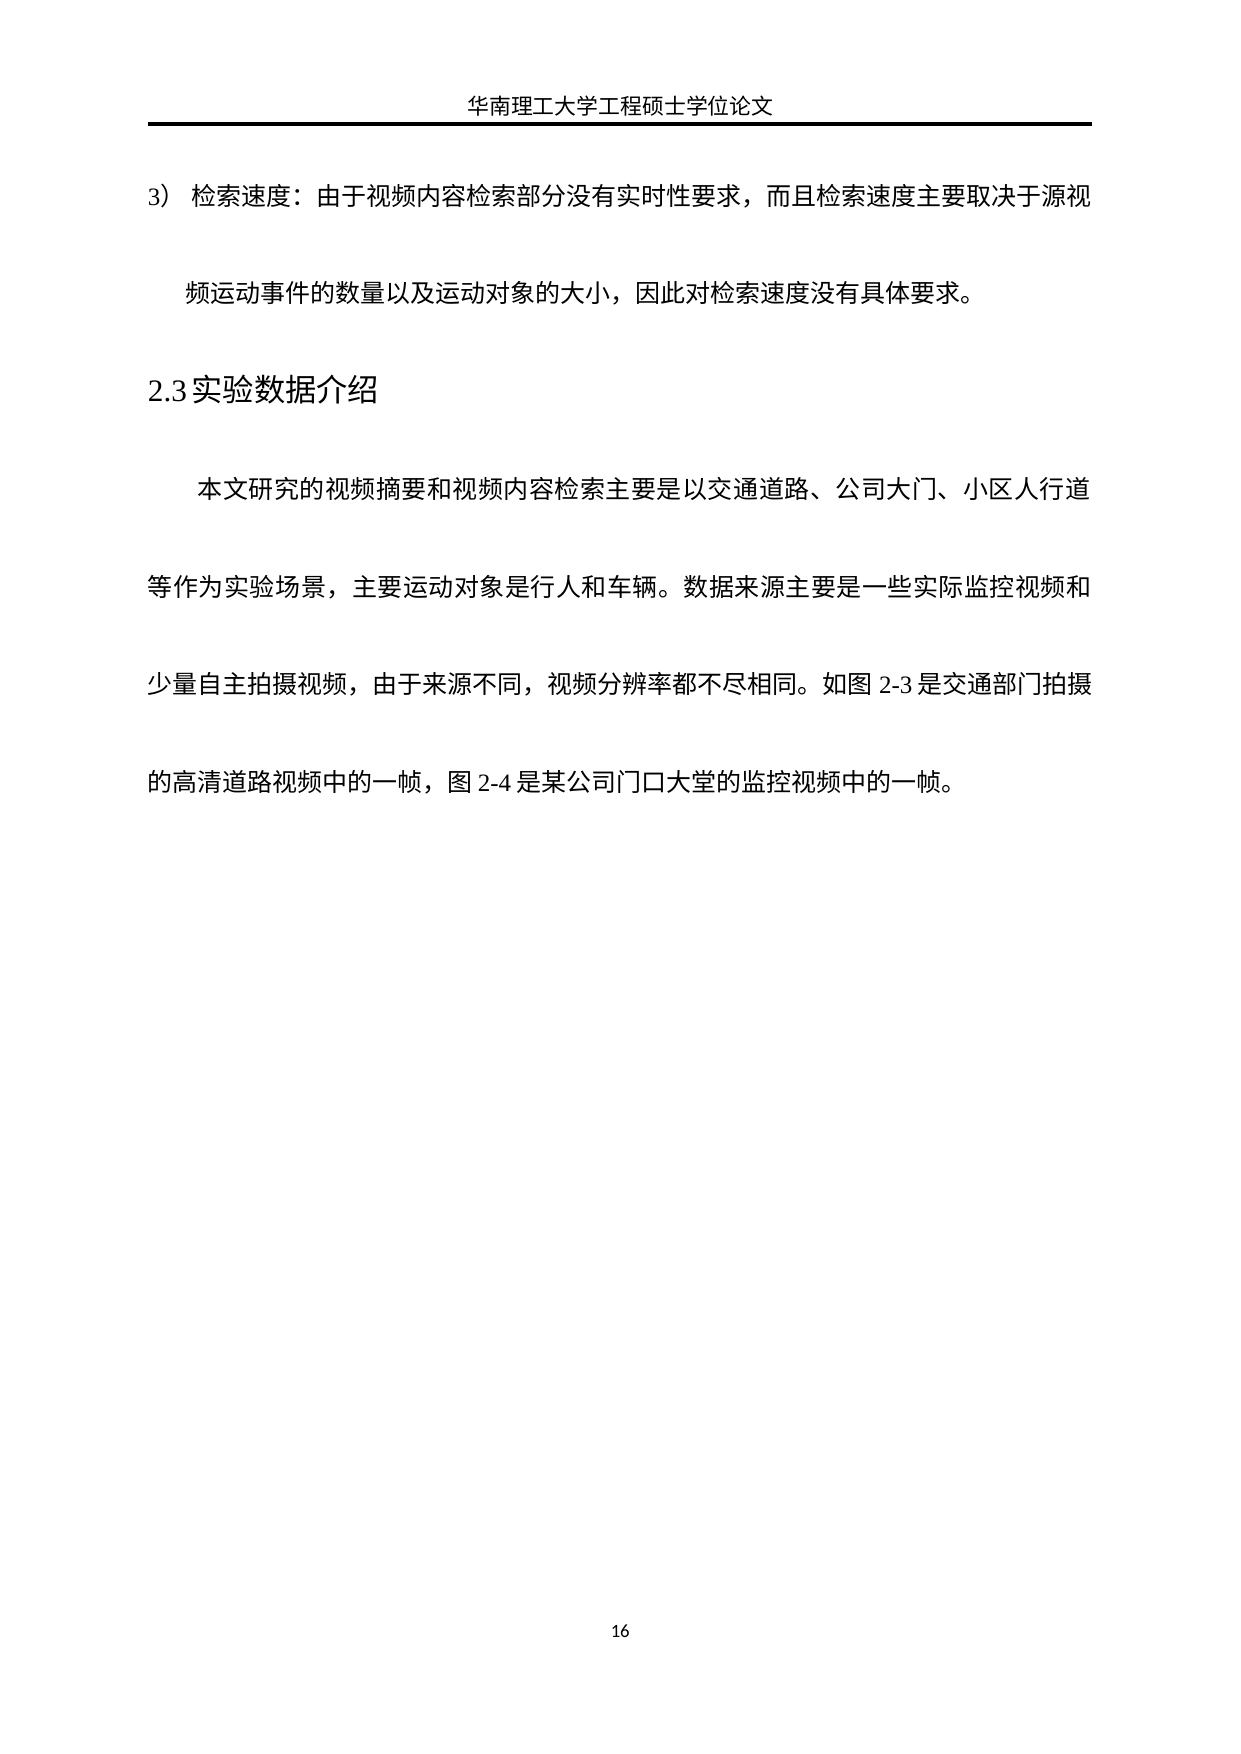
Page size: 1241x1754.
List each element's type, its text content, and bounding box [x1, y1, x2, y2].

text 本文研究的视频摘要和视频内容检索主要是以交通道路、公司大门、小区人行道等作为实验场景，主要运动对象是行人和车辆。数据来源主要是一些实际监控视频和少量自主拍摄视频，由于来源不同，视频分辨率都不尽相同。如图2-3是交通部门拍摄的高清道路视频中的一帧，图2-4是某公司门口大堂的监控视频中的一帧。 [148, 455, 1092, 813]
list 实验数据介绍 [148, 355, 1092, 420]
list 检索速度：由于视频内容检索部分没有实时性要求，而且检索速度主要取决于源视频运动事件的数量以及运动对象的大小，因此对检索速度没有具体要求。 [148, 162, 1092, 324]
